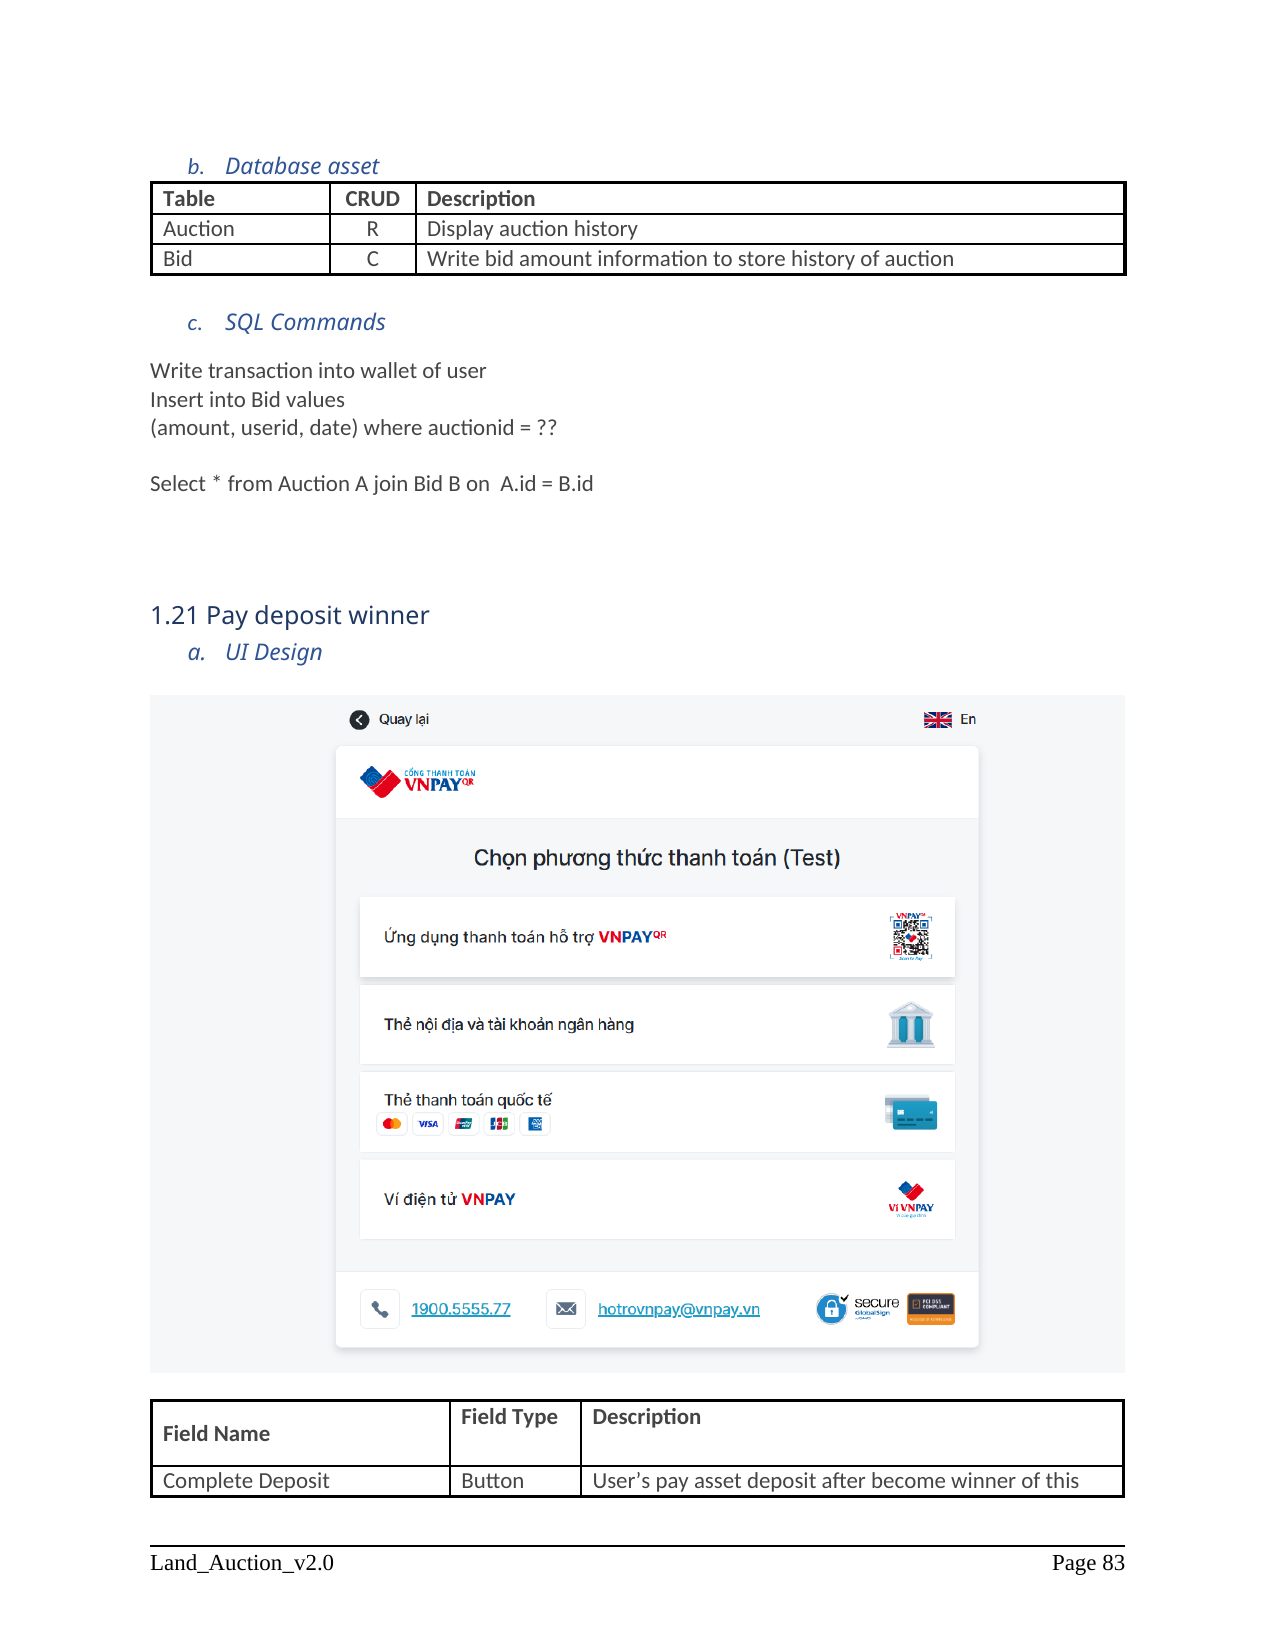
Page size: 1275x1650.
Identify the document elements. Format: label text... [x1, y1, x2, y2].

subtitle 1.21 Pay deposit winner [150, 598, 1125, 632]
subtitle UI Design [187, 636, 1125, 667]
text Insert into Bid values [150, 385, 1125, 413]
text Write transaction into wallet of user [150, 357, 1125, 385]
text Select * from Auction A join Bid B on A.id = B.id [150, 469, 1125, 497]
picture [150, 695, 1125, 1373]
subtitle Database asset [187, 150, 1125, 181]
subtitle SQL Commands [187, 306, 1125, 337]
text (amount, userid, date) where auctionid = ?? [150, 413, 1125, 441]
